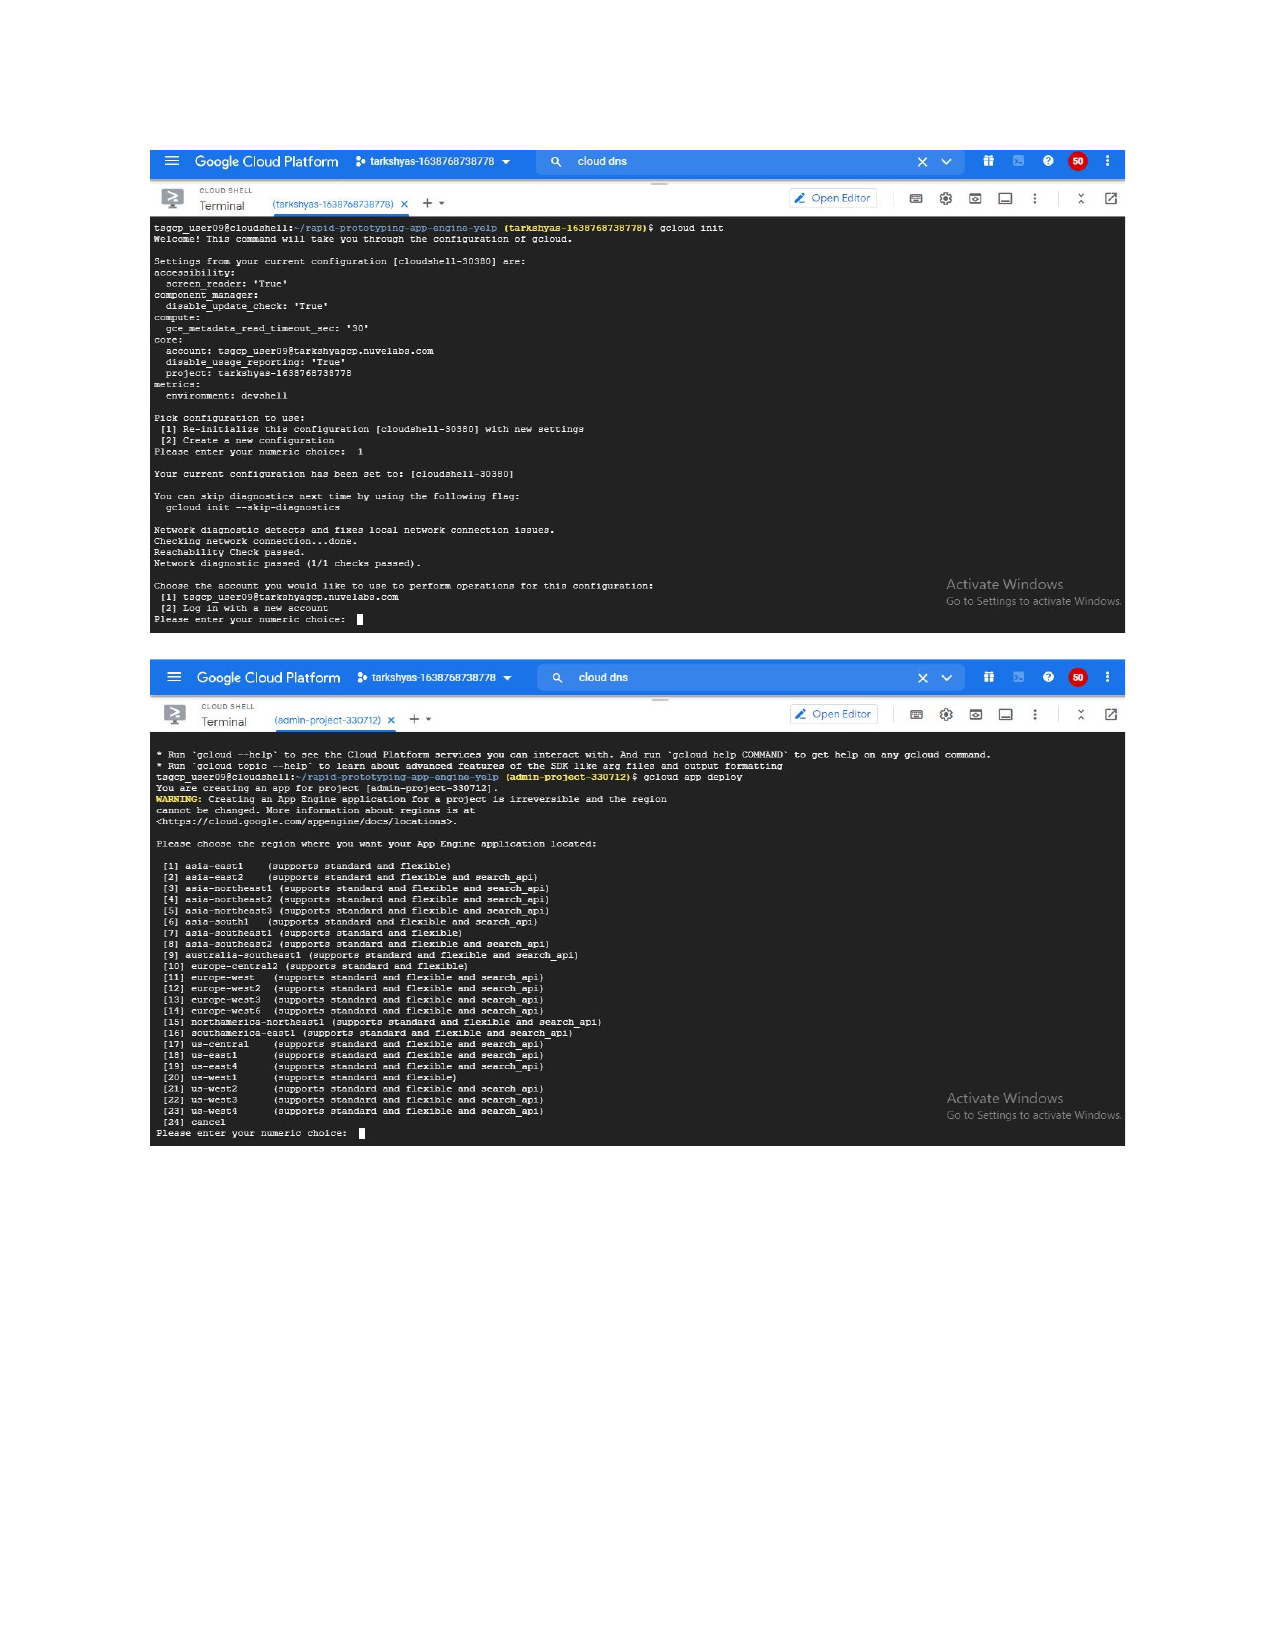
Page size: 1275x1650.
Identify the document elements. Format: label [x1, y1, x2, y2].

picture [150, 657, 1125, 1146]
picture [150, 150, 1125, 633]
